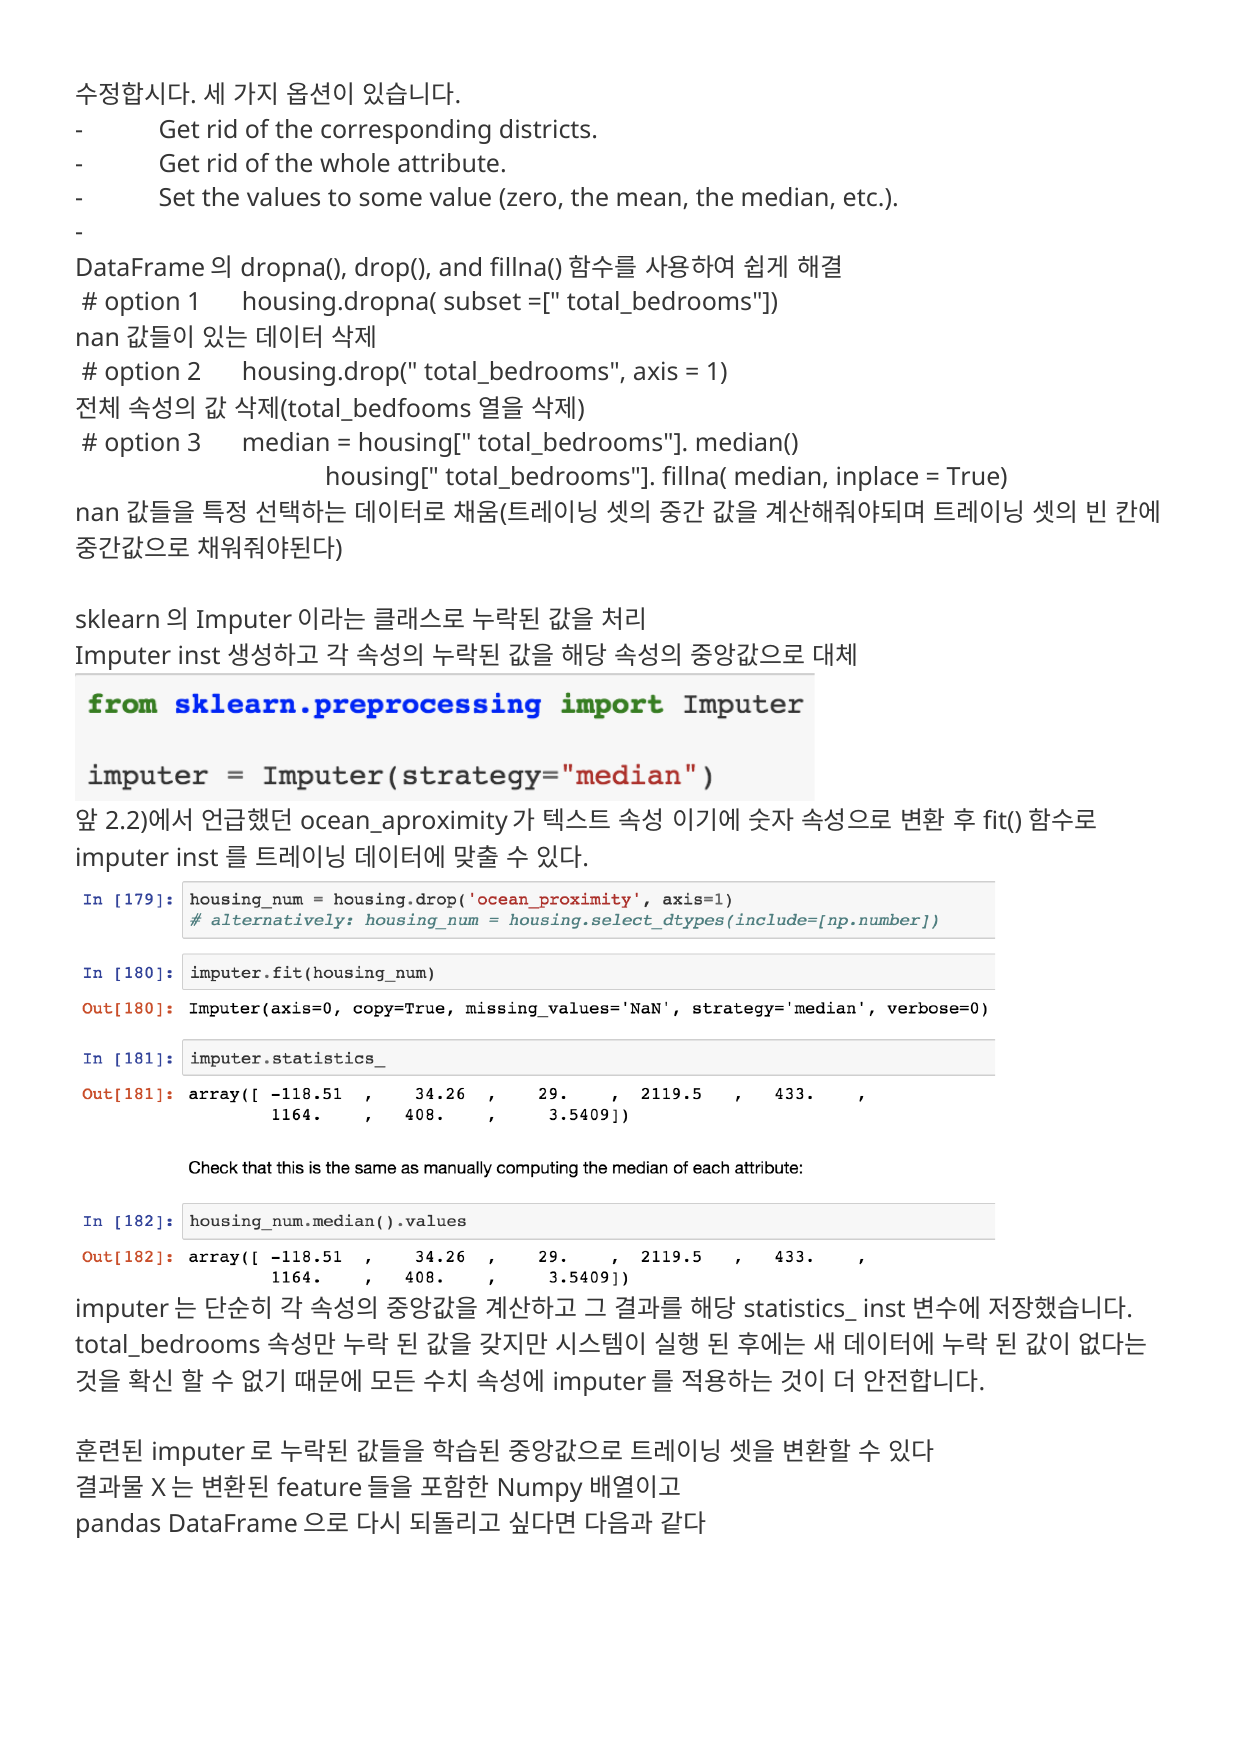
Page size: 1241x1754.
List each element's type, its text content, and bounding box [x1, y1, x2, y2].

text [75, 75, 1165, 111]
text nan 값들을 특정 선택하는 데이터로 채움(트레이닝 셋의 중간 값을 계산해줘야되며 트레이닝 셋의 빈 칸에 중간값으로 채워줘야된다) [75, 492, 1165, 565]
list Get rid of the whole attribute. [75, 145, 1165, 179]
text 앞 2.2)에서 언급했던 ocean_aproximity가 텍스트 속성 이기에 숫자 속성으로 변환 후 fit() 함수로 imputer inst 를 트레이닝 데이터에 맞출 수 있다. [75, 801, 1165, 873]
text Imputer inst 생성하고 각 속성의 누락된 값을 해당 속성의 중앙값으로 대체 [75, 635, 1165, 672]
text 결과물 X는 변환된 feature들을 포함한 Numpy 배열이고 [75, 1468, 1165, 1504]
picture [75, 873, 996, 1289]
text 전체 속성의 값 삭제(total_bedfooms 열을 삭제) [75, 388, 1165, 424]
text housing[" total_bedrooms"]. fillna( median, inplace = True) [75, 458, 1165, 492]
text DataFrame의 dropna(), drop(), and fillna() 함수를 사용하여 쉽게 해결 [75, 247, 1165, 284]
picture [75, 671, 815, 801]
text nan 값들이 있는 데이터 삭제 [75, 318, 1165, 354]
text # option 2 housing.drop(" total_bedrooms", axis = 1) [75, 354, 1165, 388]
text # option 1 housing.dropna( subset =[" total_bedrooms"]) [75, 284, 1165, 318]
text imputer는 단순히 각 속성의 중앙값을 계산하고 그 결과를 해당 statistics_ inst 변수에 저장했습니다. total_bedrooms 속성만 누락 된 값을 갖지만 시스템이 실행 된 후에는 새 데이터에 누락 된 값이 없다는 것을 확신 할 수 없기 때문에 모든 수치 속성에 imputer를 적용하는 것이 더 안전합니다. [75, 1289, 1165, 1397]
text sklearn의 Imputer이라는 클래스로 누락된 값을 처리 [75, 599, 1165, 635]
text # option 3 median = housing[" total_bedrooms"]. median() [75, 424, 1165, 458]
text 훈련된 imputer로 누락된 값들을 학습된 중앙값으로 트레이닝 셋을 변환할 수 있다 [75, 1431, 1165, 1468]
text pandas DataFrame으로 다시 되돌리고 싶다면 다음과 같다 [75, 1504, 1165, 1540]
list Set the values to some value (zero, the mean, the median, etc.). [75, 179, 1165, 213]
list Get rid of the corresponding districts. [75, 111, 1165, 145]
